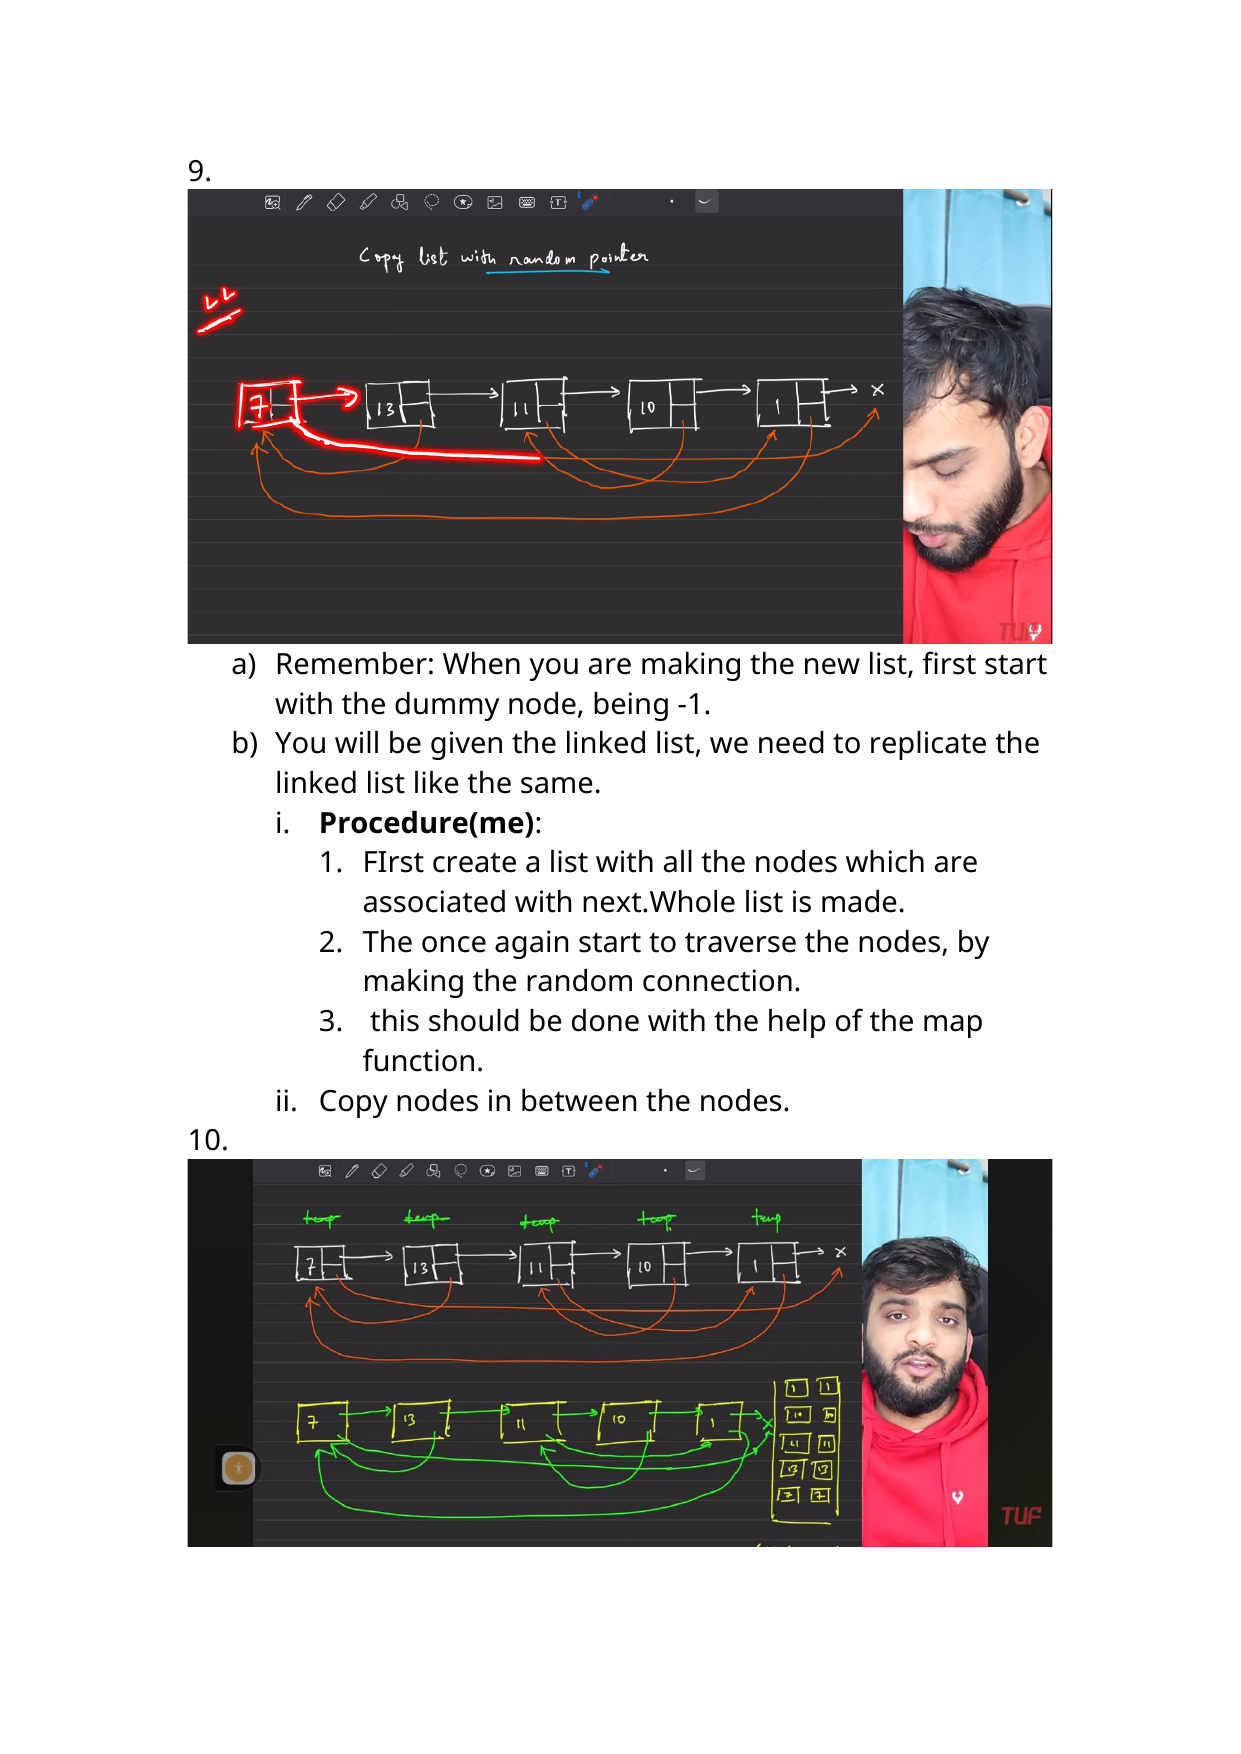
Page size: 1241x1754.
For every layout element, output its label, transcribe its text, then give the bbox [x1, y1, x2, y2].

picture [187, 189, 1053, 644]
picture [187, 1159, 1053, 1547]
list You will be given the linked list, we need to replicate the linked list like the same. [231, 723, 1053, 802]
list The once again start to traverse the nodes, by making the random connection. [319, 921, 1053, 1000]
list Copy nodes in between the nodes. [275, 1080, 1053, 1119]
list Remember: When you are making the new list, first start with the dummy node, being -1. [231, 644, 1053, 723]
list Procedure(me): [275, 802, 1053, 842]
list FIrst create a list with all the nodes which are associated with next.Whole list is made. [319, 842, 1053, 921]
list this should be done with the help of the map function. [319, 1000, 1053, 1080]
